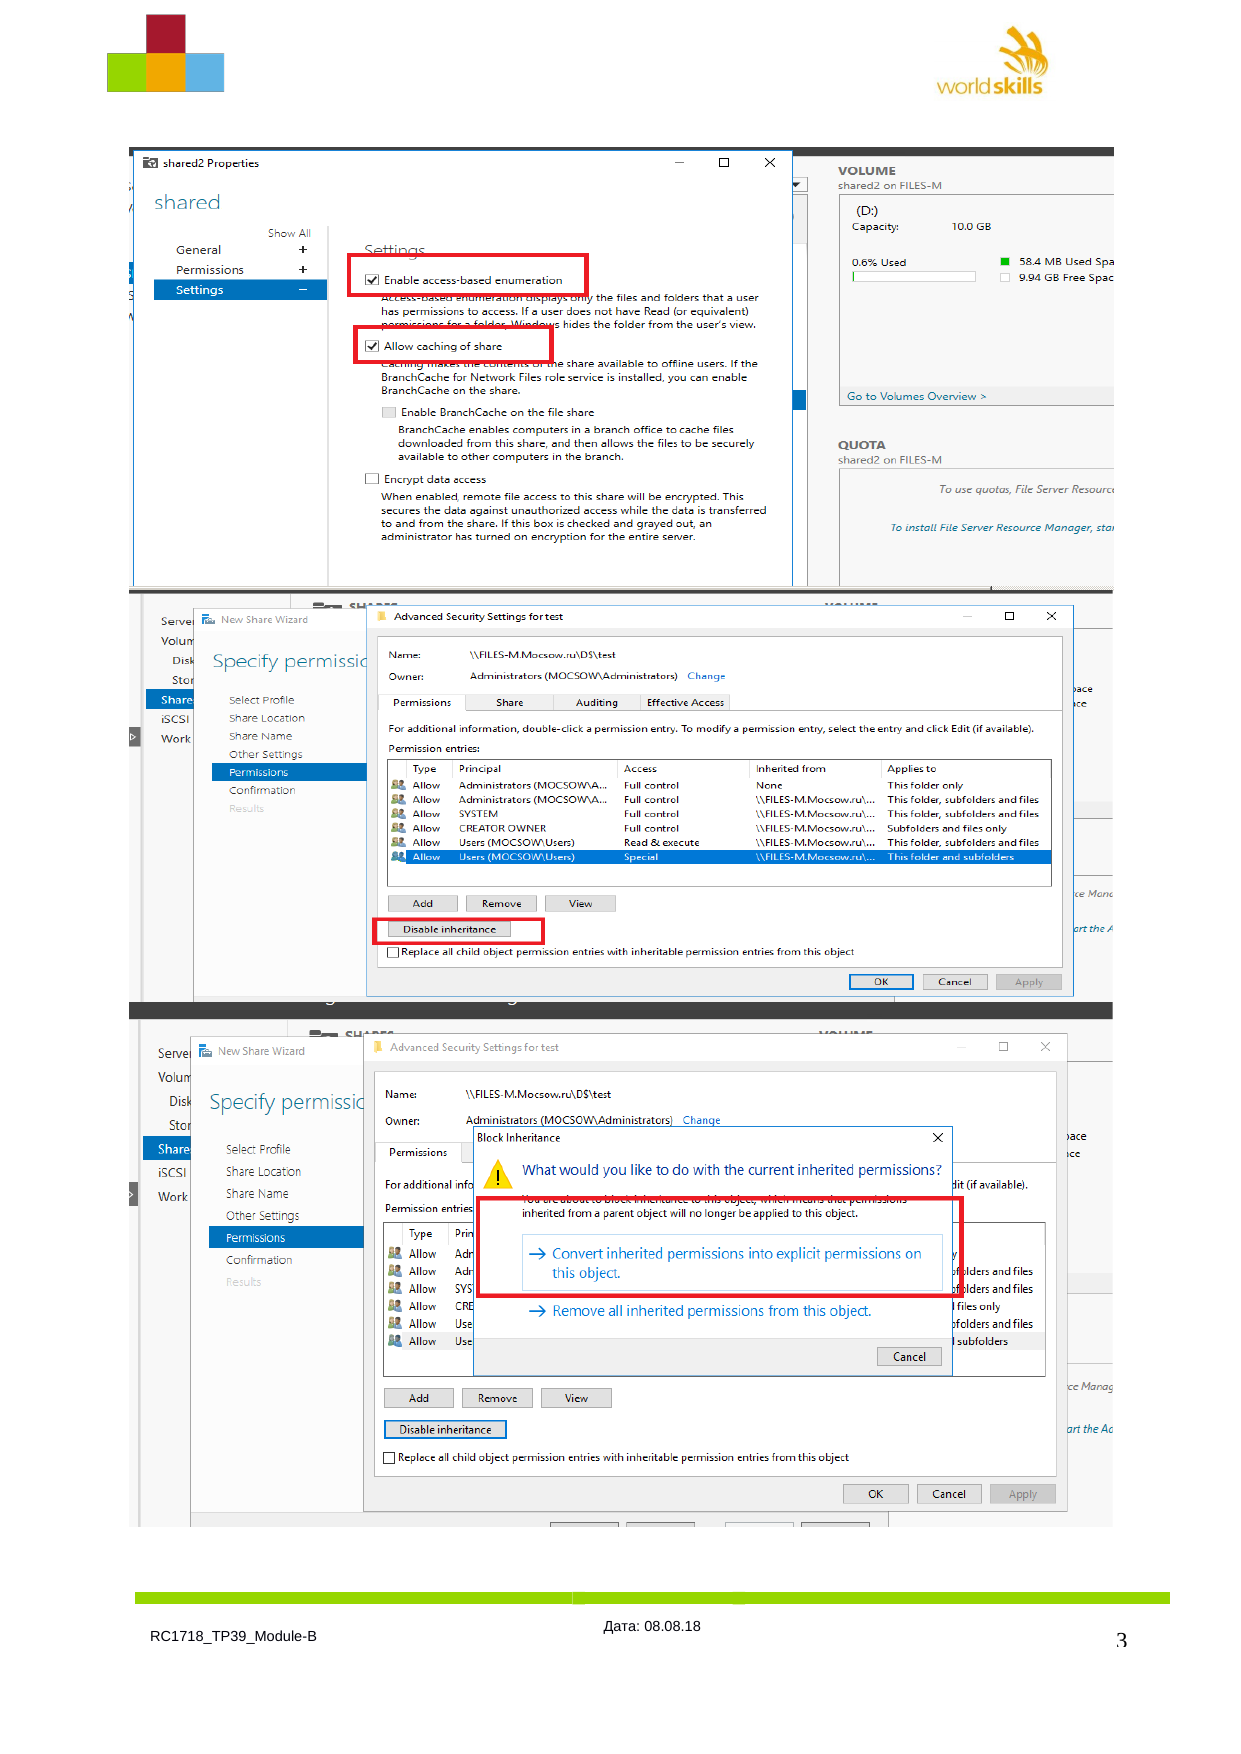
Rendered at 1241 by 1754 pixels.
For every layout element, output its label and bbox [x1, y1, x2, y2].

picture [933, 22, 1056, 101]
picture [129, 147, 1114, 1527]
picture [106, 14, 225, 92]
